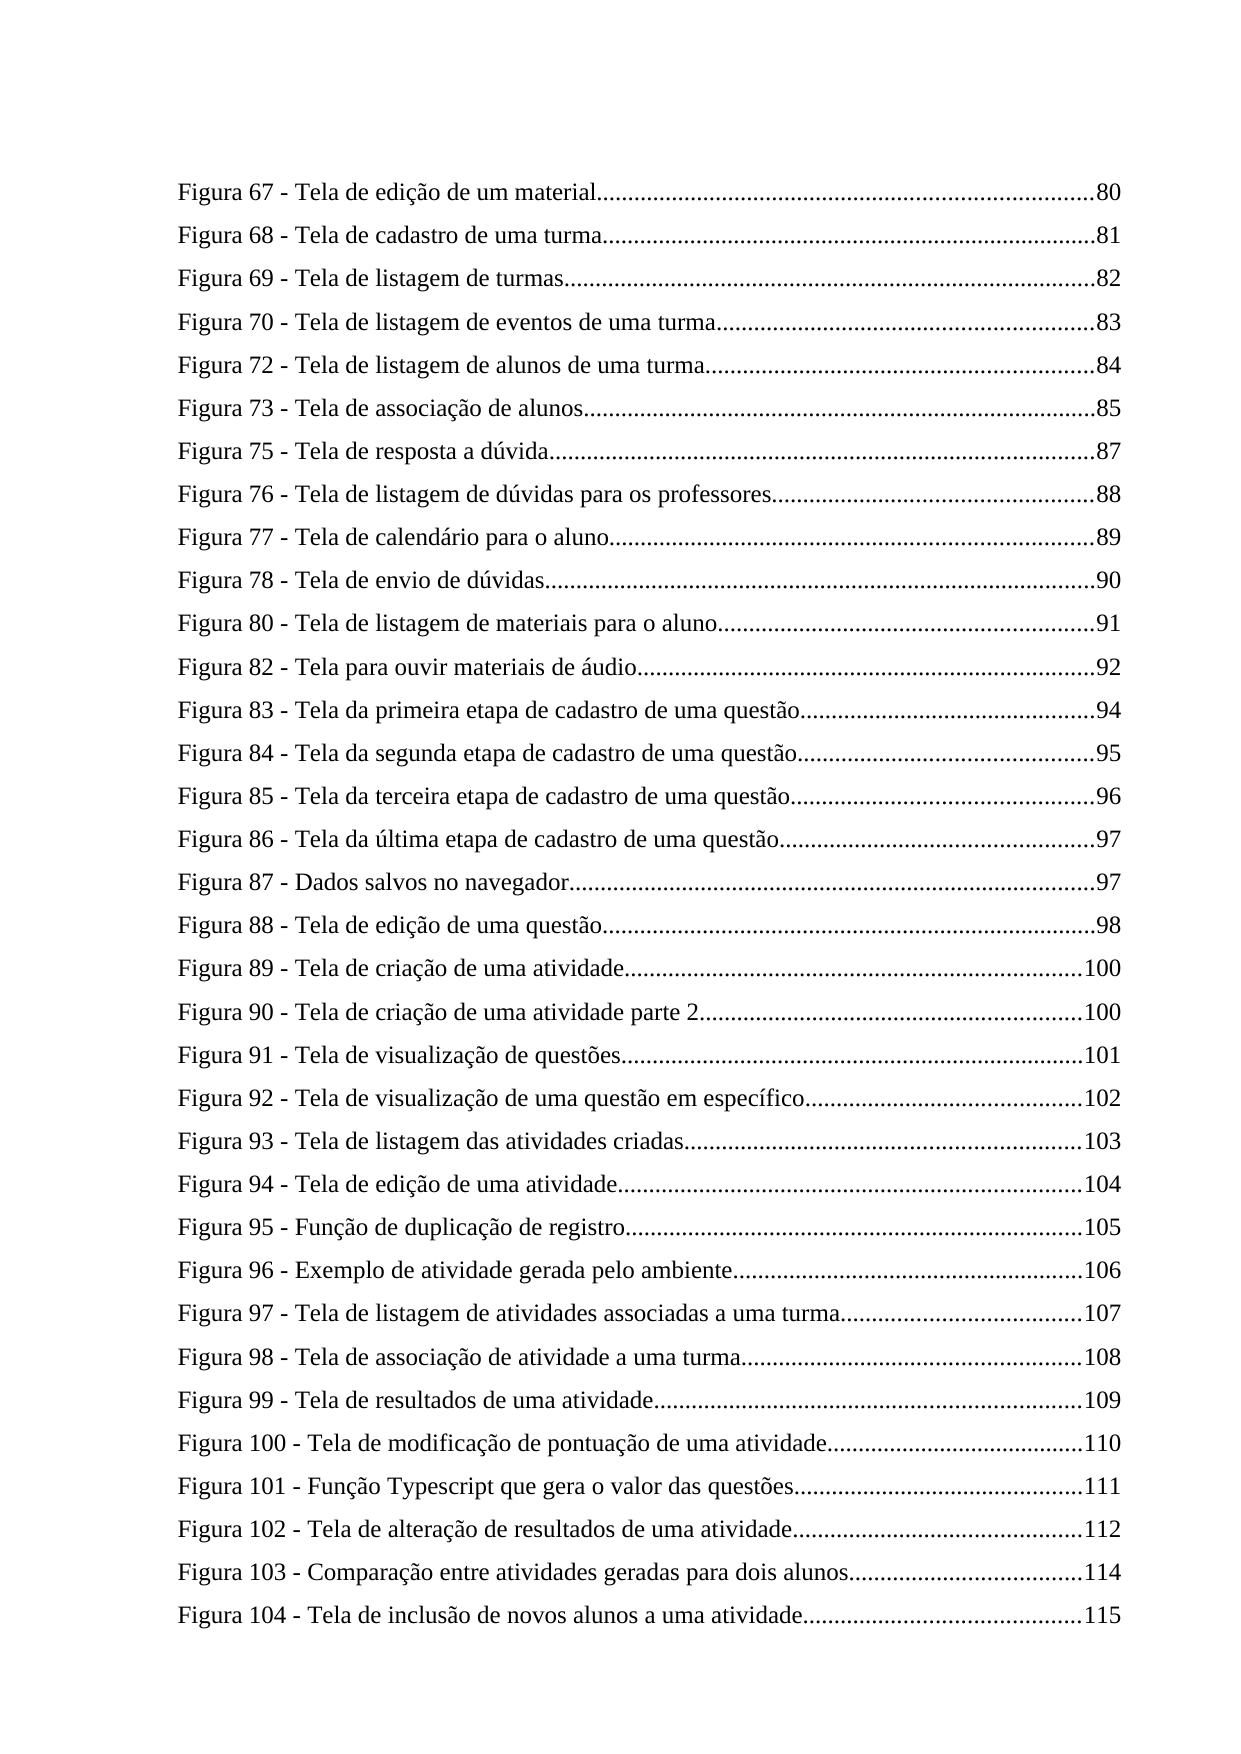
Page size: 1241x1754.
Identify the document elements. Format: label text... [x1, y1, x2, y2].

text Figura 86 - Tela da última etapa de cadastro de uma questão 97 [177, 824, 1122, 853]
text Figura 104 - Tela de inclusão de novos alunos a uma atividade 115 [177, 1600, 1122, 1629]
text Figura 96 - Exemplo de atividade gerada pelo ambiente 106 [177, 1255, 1122, 1284]
text Figura 95 - Função de duplicação de registro 105 [177, 1212, 1122, 1241]
text Figura 75 - Tela de resposta a dúvida 87 [177, 436, 1122, 465]
text Figura 84 - Tela da segunda etapa de cadastro de uma questão 95 [177, 738, 1122, 767]
text Figura 72 - Tela de listagem de alunos de uma turma 84 [177, 350, 1122, 378]
text Figura 82 - Tela para ouvir materiais de áudio 92 [177, 652, 1122, 680]
text Figura 99 - Tela de resultados de uma atividade 109 [177, 1385, 1122, 1413]
text Figura 68 - Tela de cadastro de uma turma 81 [177, 220, 1122, 249]
text Figura 103 - Comparação entre atividades geradas para dois alunos 114 [177, 1557, 1122, 1586]
text Figura 76 - Tela de listagem de dúvidas para os professores 88 [177, 479, 1122, 508]
text Figura 93 - Tela de listagem das atividades criadas 103 [177, 1126, 1122, 1155]
text Figura 90 - Tela de criação de uma atividade parte 2 100 [177, 997, 1122, 1025]
text Figura 88 - Tela de edição de uma questão 98 [177, 910, 1122, 939]
text Figura 89 - Tela de criação de uma atividade 100 [177, 953, 1122, 982]
text Figura 80 - Tela de listagem de materiais para o aluno 91 [177, 608, 1122, 637]
text Figura 102 - Tela de alteração de resultados de uma atividade 112 [177, 1514, 1122, 1543]
text Figura 73 - Tela de associação de alunos 85 [177, 393, 1122, 422]
text Figura 87 - Dados salvos no navegador 97 [177, 867, 1122, 896]
text Figura 91 - Tela de visualização de questões 101 [177, 1040, 1122, 1068]
text Figura 98 - Tela de associação de atividade a uma turma 108 [177, 1342, 1122, 1370]
text Figura 100 - Tela de modificação de pontuação de uma atividade 110 [177, 1428, 1122, 1457]
text Figura 101 - Função Typescript que gera o valor das questões 111 [177, 1471, 1122, 1500]
text Figura 94 - Tela de edição de uma atividade 104 [177, 1169, 1122, 1198]
text Figura 70 - Tela de listagem de eventos de uma turma 83 [177, 307, 1122, 335]
text Figura 92 - Tela de visualização de uma questão em específico 102 [177, 1083, 1122, 1112]
text Figura 67 - Tela de edição de um material 80 [177, 177, 1122, 206]
text Figura 69 - Tela de listagem de turmas 82 [177, 263, 1122, 292]
text Figura 78 - Tela de envio de dúvidas 90 [177, 565, 1122, 594]
text Figura 83 - Tela da primeira etapa de cadastro de uma questão 94 [177, 695, 1122, 723]
text Figura 77 - Tela de calendário para o aluno 89 [177, 522, 1122, 551]
text Figura 85 - Tela da terceira etapa de cadastro de uma questão 96 [177, 781, 1122, 810]
text Figura 97 - Tela de listagem de atividades associadas a uma turma 107 [177, 1298, 1122, 1327]
